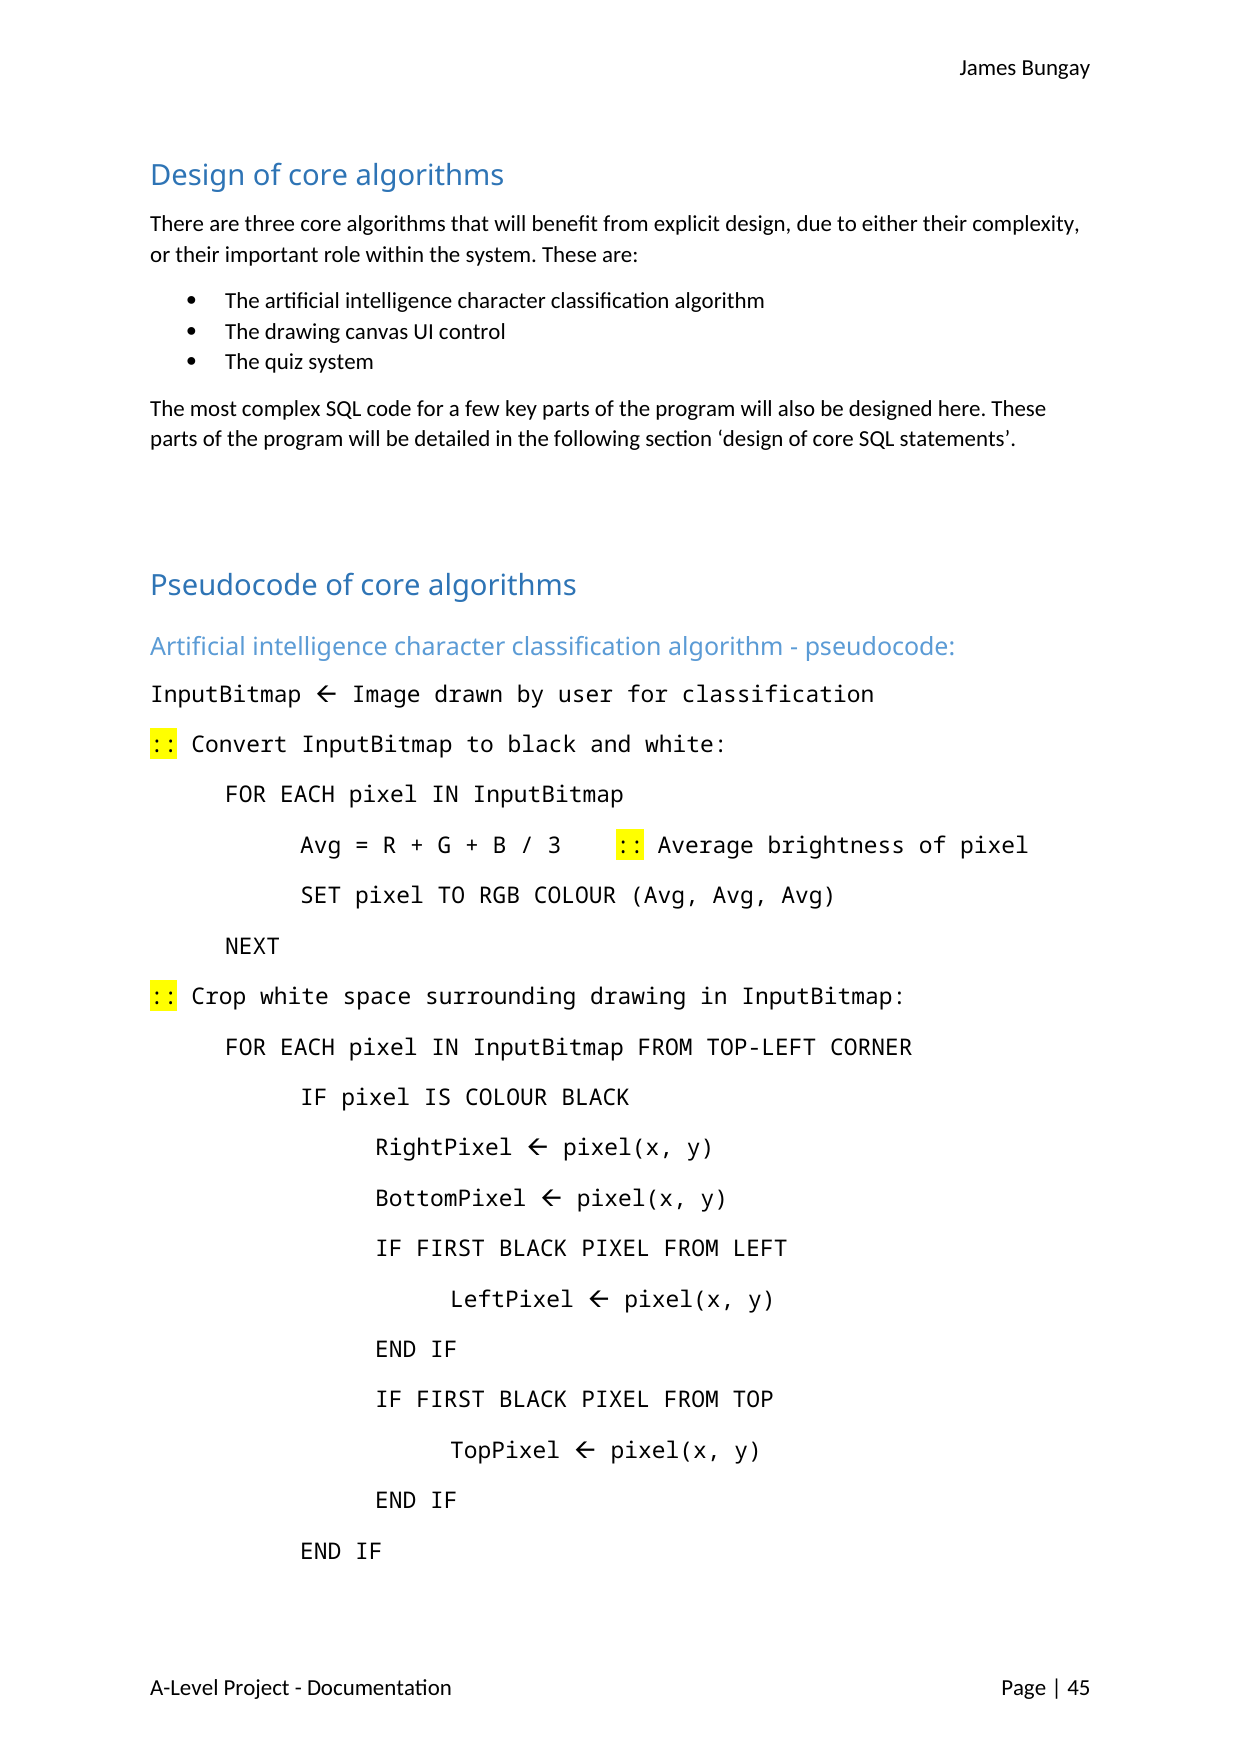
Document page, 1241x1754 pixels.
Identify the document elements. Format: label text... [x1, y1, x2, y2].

text The most complex SQL code for a few key parts of the program will also be designed here. These parts of the program will be detailed in the following section ‘design of core SQL statements’. [150, 394, 1090, 452]
subtitle Design of core algorithms [150, 154, 1090, 194]
subtitle Artificial intelligence character classification algorithm - pseudocode: [150, 628, 1090, 662]
text END IF [150, 1333, 1090, 1364]
text NEXT [150, 930, 1090, 961]
text FOR EACH pixel IN InputBitmap FROM TOP-LEFT CORNER [150, 1031, 1090, 1062]
text END IF [150, 1535, 1090, 1566]
text TopPixel pixel(x, y) [150, 1434, 1090, 1465]
text IF pixel IS COLOUR BLACK [150, 1081, 1090, 1112]
text RightPixel pixel(x, y) [150, 1131, 1090, 1163]
text END IF [150, 1484, 1090, 1516]
text Avg = R + G + B / 3 :: Average brightness of pixel [644, 829, 1090, 860]
list The artificial intelligence character classification algorithm [187, 287, 1090, 314]
list The quiz system [187, 347, 1090, 375]
list The drawing canvas UI control [187, 317, 1090, 345]
text Avg = R + G + B / 3 :: Average brightness of pixel [150, 829, 616, 860]
text :: Crop white space surrounding drawing in InputBitmap: [177, 980, 1090, 1011]
text InputBitmap Image drawn by user for classification [150, 678, 1090, 709]
subtitle Pseudocode of core algorithms [150, 565, 1090, 604]
text FOR EACH pixel IN InputBitmap [225, 778, 1090, 810]
text IF FIRST BLACK PIXEL FROM TOP [150, 1383, 1090, 1415]
text BottomPixel pixel(x, y) [150, 1182, 1090, 1213]
text There are three core algorithms that will benefit from explicit design, due to either their complexity, or their important role within the system. These are: [150, 209, 1090, 268]
text IF FIRST BLACK PIXEL FROM LEFT [150, 1232, 1090, 1263]
text :: Convert InputBitmap to black and white: [177, 728, 1090, 759]
text LeftPixel pixel(x, y) [150, 1283, 1090, 1314]
text SET pixel TO RGB COLOUR (Avg, Avg, Avg) [150, 879, 1090, 911]
